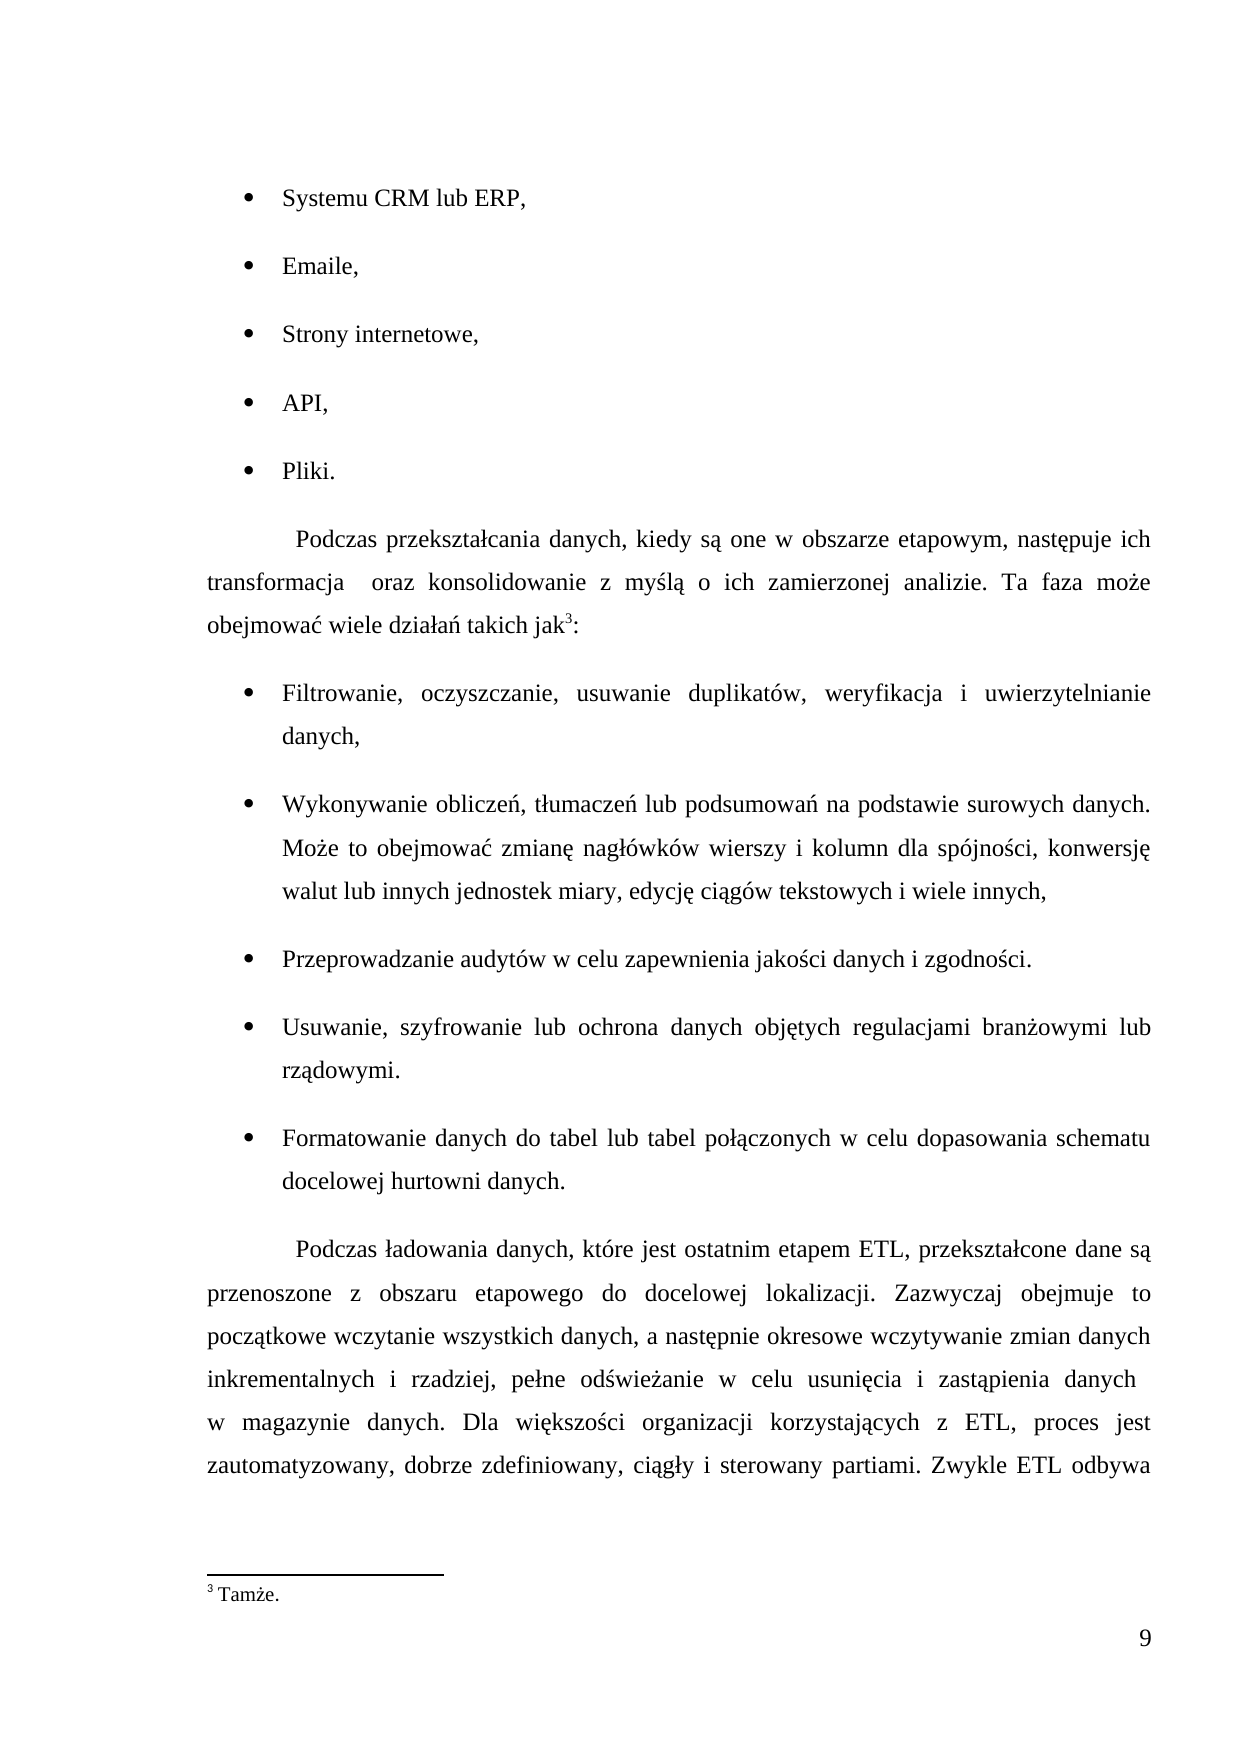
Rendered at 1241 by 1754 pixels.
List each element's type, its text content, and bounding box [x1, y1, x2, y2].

list Pliki. [244, 456, 1152, 484]
list Usuwanie, szyfrowanie lub ochrona danych objętych regulacjami branżowymi lub rządowymi. [244, 1012, 1152, 1084]
list Strony internetowe, [244, 319, 1152, 348]
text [207, 1234, 1152, 1479]
list Wykonywanie obliczeń, tłumaczeń lub podsumowań na podstawie surowych danych. Może to obejmować zmianę nagłówków wierszy i kolumn dla spójności, konwersję walut lub innych jednostek miary, edycję ciągów tekstowych i wiele innych, [244, 789, 1152, 904]
list Filtrowanie, oczyszczanie, usuwanie duplikatów, weryfikacja i uwierzytelnianie danych, [244, 678, 1152, 750]
list API, [244, 388, 1152, 416]
list Systemu CRM lub ERP, [244, 183, 1152, 212]
list Emaile, [244, 251, 1152, 280]
list Przeprowadzanie audytów w celu zapewnienia jakości danych i zgodności. [244, 944, 1152, 973]
list Formatowanie danych do tabel lub tabel połączonych w celu dopasowania schematu docelowej hurtowni danych. [244, 1123, 1152, 1195]
text Podczas przekształcania danych, kiedy są one w obszarze etapowym, następuje ich transformacja oraz konsolidowanie z myślą o ich zamierzonej analizie. Ta faza może obejmować wiele działań takich jak: [207, 524, 1152, 639]
